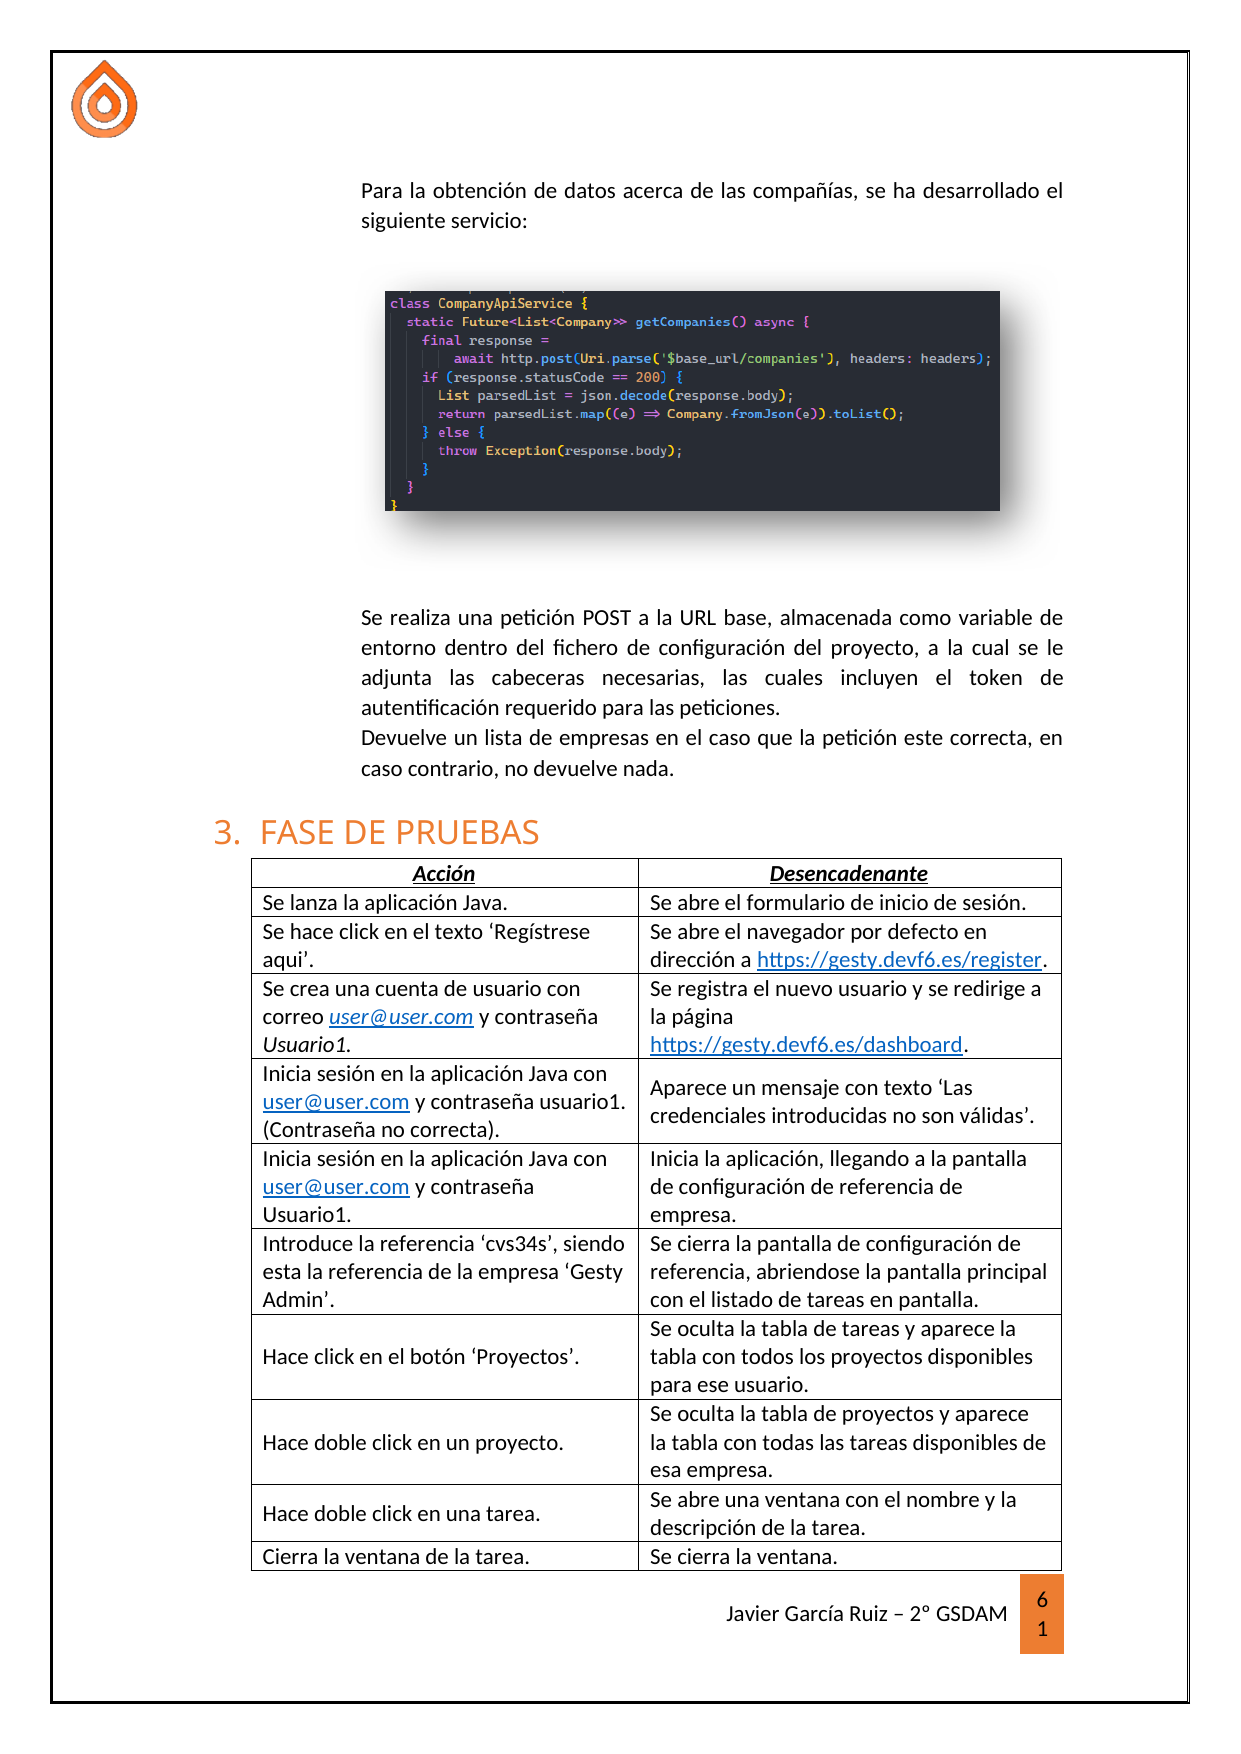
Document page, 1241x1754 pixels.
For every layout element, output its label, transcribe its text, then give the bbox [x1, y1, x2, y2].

table_cell Introduce la referencia ‘cvs34s’, siendo esta la referencia de la empresa ‘Gesty Admin’. [252, 1229, 638, 1313]
table_cell Se abre el navegador por defecto en dirección a https://gesty.devf6.es/register. [639, 917, 1061, 973]
table_cell Se hace click en el texto ‘Regístrese aqui’. [252, 917, 638, 973]
table_cell Se oculta la tabla de tareas y aparece la tabla con todos los proyectos disponibles para ese usuario. [639, 1315, 1061, 1398]
table_cell Se oculta la tabla de proyectos y aparece la tabla con todas las tareas disponibles de esa empresa. [639, 1400, 1061, 1484]
table_cell Cierra la ventana de la tarea. [252, 1542, 638, 1570]
list Se realiza una petición POST a la URL base, almacenada como variable de entorno dentro del fichero de configuración del proyecto, a la cual se le adjunta las cabeceras necesarias, las cuales incluyen el token de autentificación requerido para las peticiones. [361, 603, 1064, 721]
list Para la obtención de datos acerca de las compañías, se ha desarrollado el siguiente servicio: [361, 176, 1064, 234]
table_header Desencadenante [639, 859, 1061, 887]
table_cell Hace click en el botón ‘Proyectos’. [252, 1315, 638, 1398]
table_cell Inicia la aplicación, llegando a la pantalla de configuración de referencia de empresa. [639, 1144, 1061, 1228]
subtitle FASE DE PRUEBAS [213, 809, 1064, 854]
table_cell Se crea una cuenta de usuario con correo user@user.com y contraseña Usuario1. [252, 974, 638, 1058]
table_cell Hace doble click en un proyecto. [252, 1400, 638, 1484]
table_cell Hace doble click en una tarea. [252, 1485, 638, 1541]
list Devuelve un lista de empresas en el caso que la petición este correcta, en caso contrario, no devuelve nada. [361, 723, 1064, 782]
table_cell Se lanza la aplicación Java. [252, 888, 638, 916]
table_cell Se abre el formulario de inicio de sesión. [639, 888, 1061, 916]
picture [64, 58, 143, 137]
table_cell Se registra el nuevo usuario y se redirige a la página https://gesty.devf6.es/dashboard. [639, 974, 1061, 1058]
table_cell Se abre una ventana con el nombre y la descripción de la tarea. [639, 1485, 1061, 1541]
table_cell Se cierra la pantalla de configuración de referencia, abriendose la pantalla principal con el listado de tareas en pantalla. [639, 1229, 1061, 1313]
table_header Acción [252, 859, 638, 887]
picture [385, 291, 1000, 511]
table_cell Aparece un mensaje con texto ‘Las credenciales introducidas no son válidas’. [639, 1059, 1061, 1143]
table_cell Inicia sesión en la aplicación Java con user@user.com y contraseña Usuario1. [252, 1144, 638, 1228]
table_cell Inicia sesión en la aplicación Java con user@user.com y contraseña usuario1. (Contraseña no correcta). [252, 1059, 638, 1143]
table_cell Se cierra la ventana. [639, 1542, 1061, 1570]
